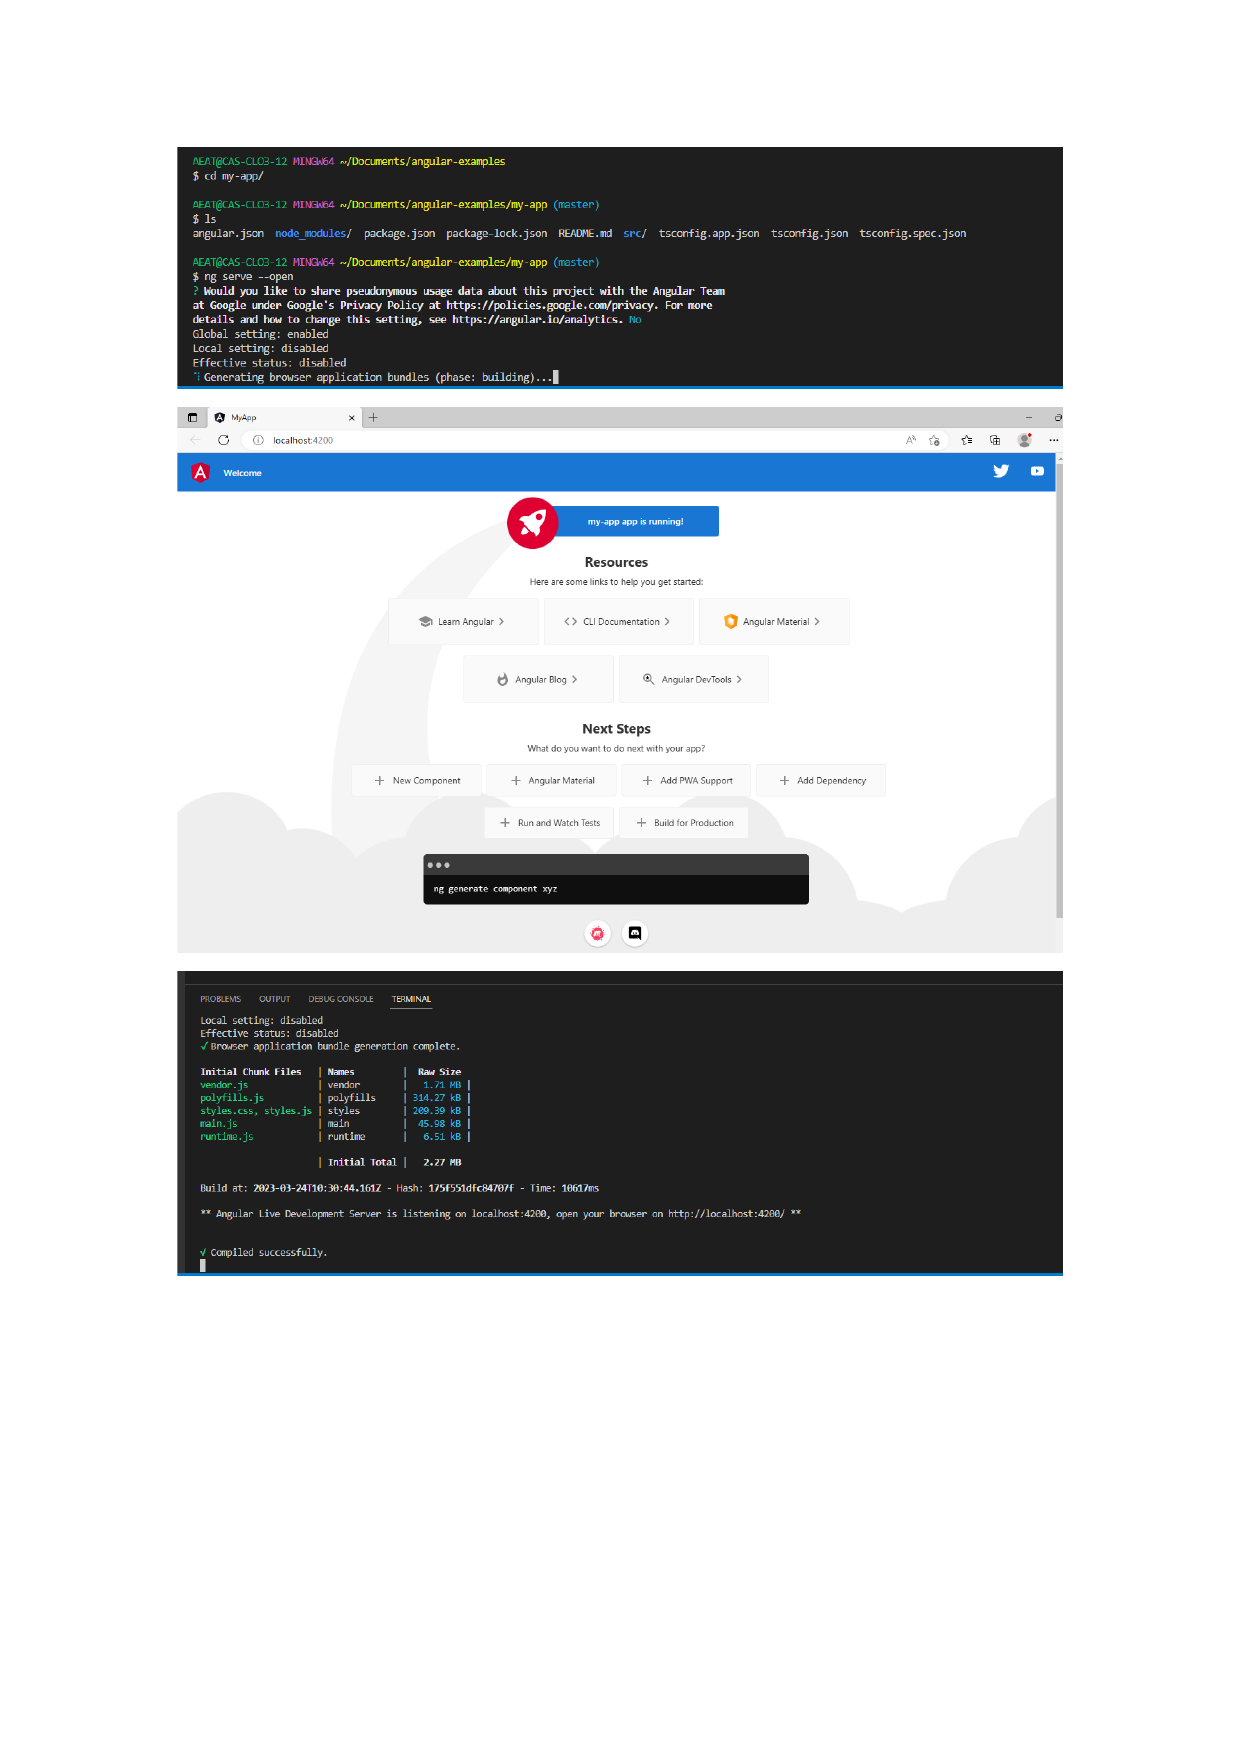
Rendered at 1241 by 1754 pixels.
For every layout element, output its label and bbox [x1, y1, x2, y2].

picture [177, 971, 1063, 1276]
picture [177, 407, 1063, 953]
picture [177, 147, 1063, 389]
